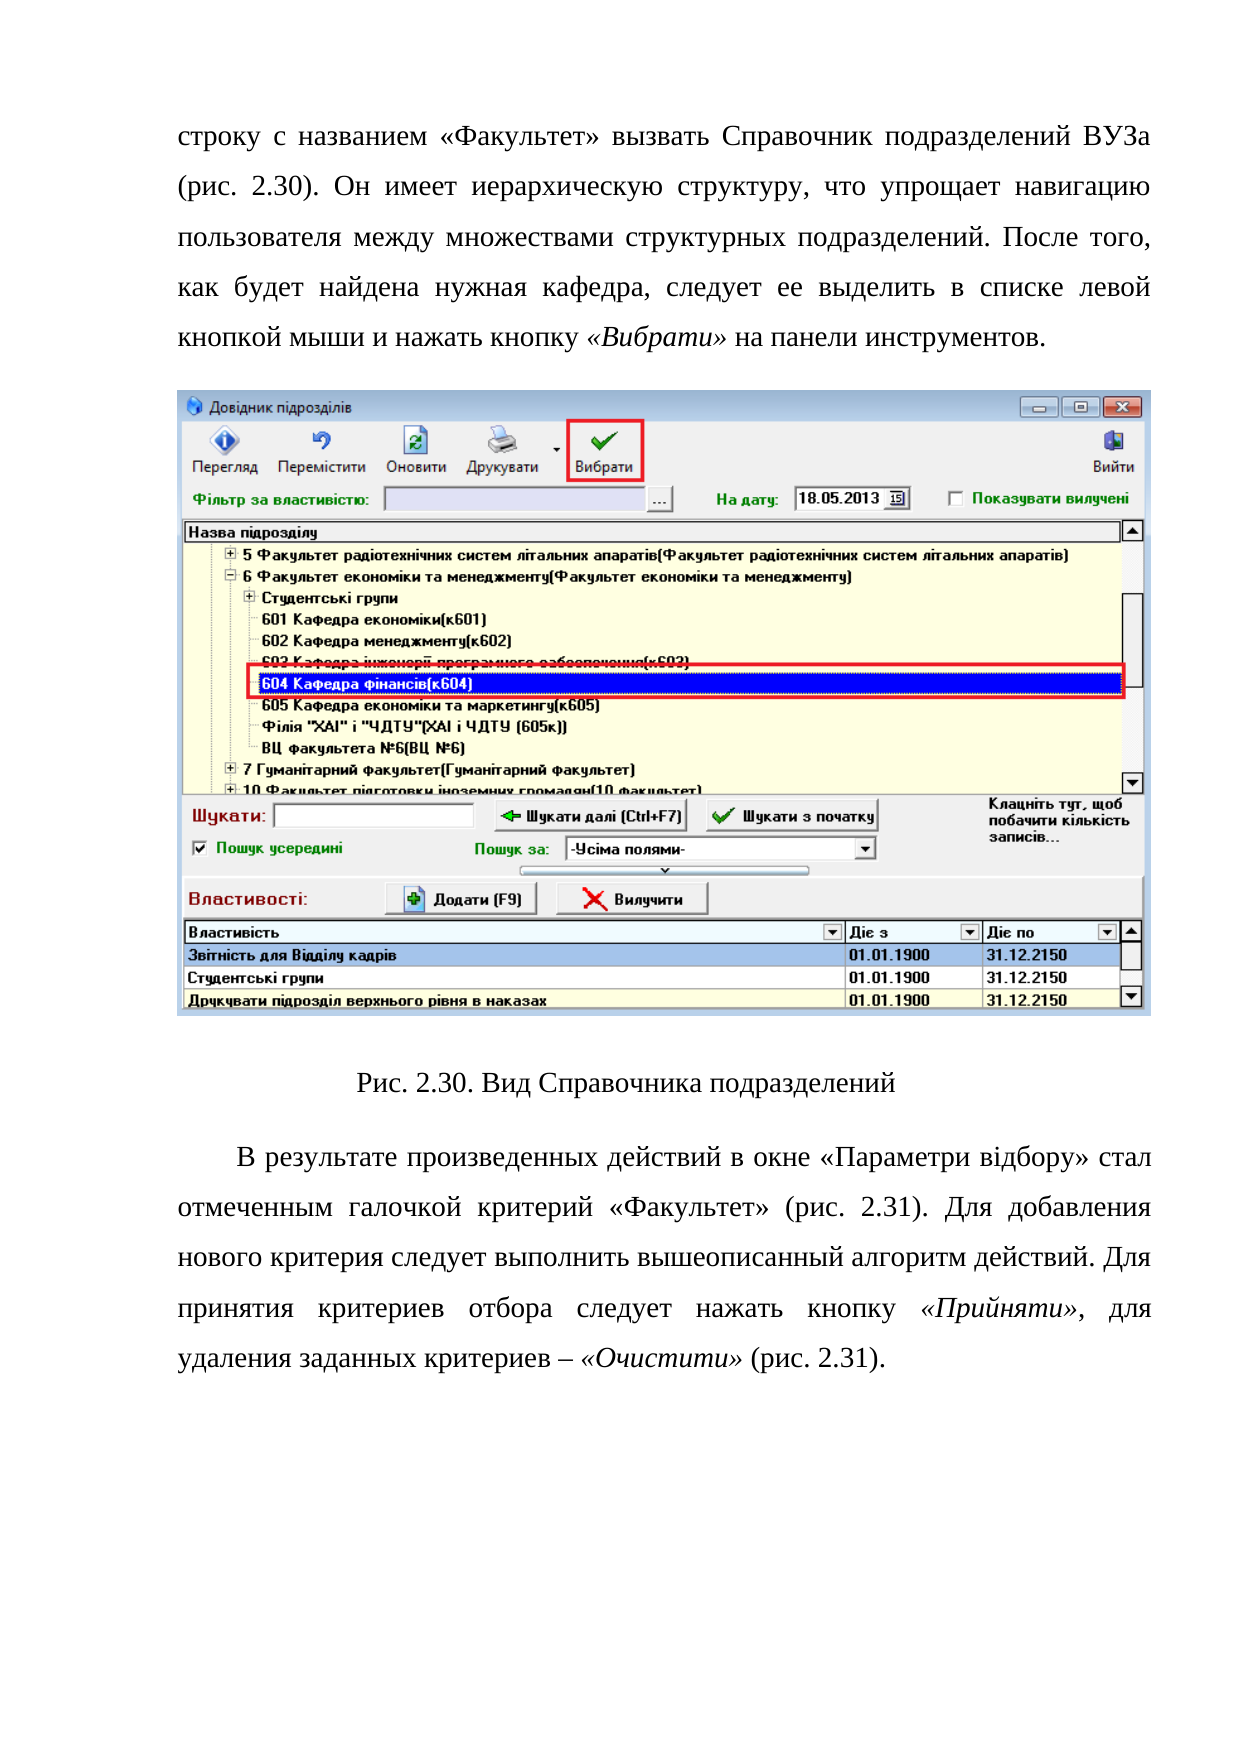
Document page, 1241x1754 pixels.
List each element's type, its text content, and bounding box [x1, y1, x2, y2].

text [177, 118, 1152, 353]
picture [177, 390, 1151, 1016]
text В результате произведенных действий в окне «Параметри відбору» стал отмеченным галочкой критерий «Факультет» (рис. 2.31). Для добавления нового критерия следует выполнить вышеописанный алгоритм действий. Для принятия критериев отбора следует нажать кнопку «Прийняти», для удаления заданных критериев – «Очистити» (рис. 2.31). [177, 1139, 1152, 1374]
